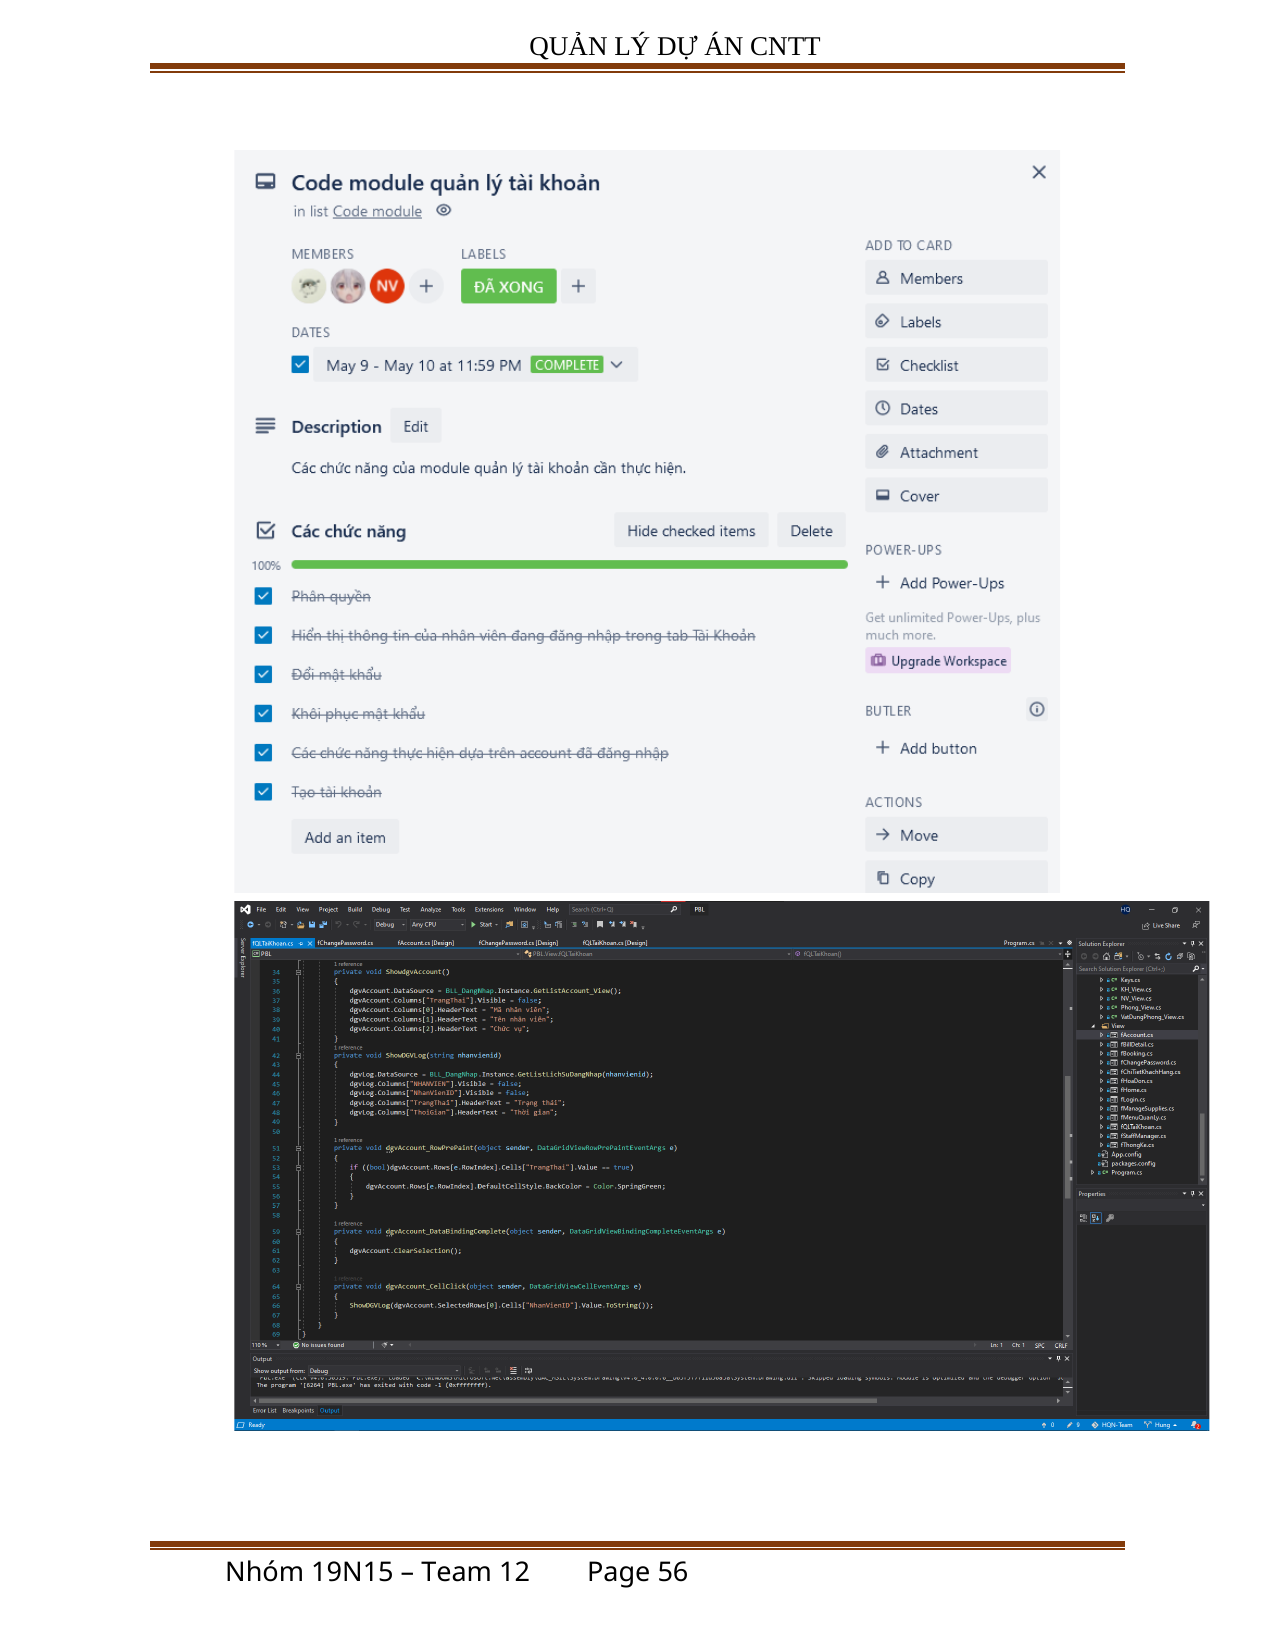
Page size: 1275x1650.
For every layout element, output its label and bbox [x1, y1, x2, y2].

picture [234, 150, 1060, 893]
picture [234, 901, 1210, 1431]
